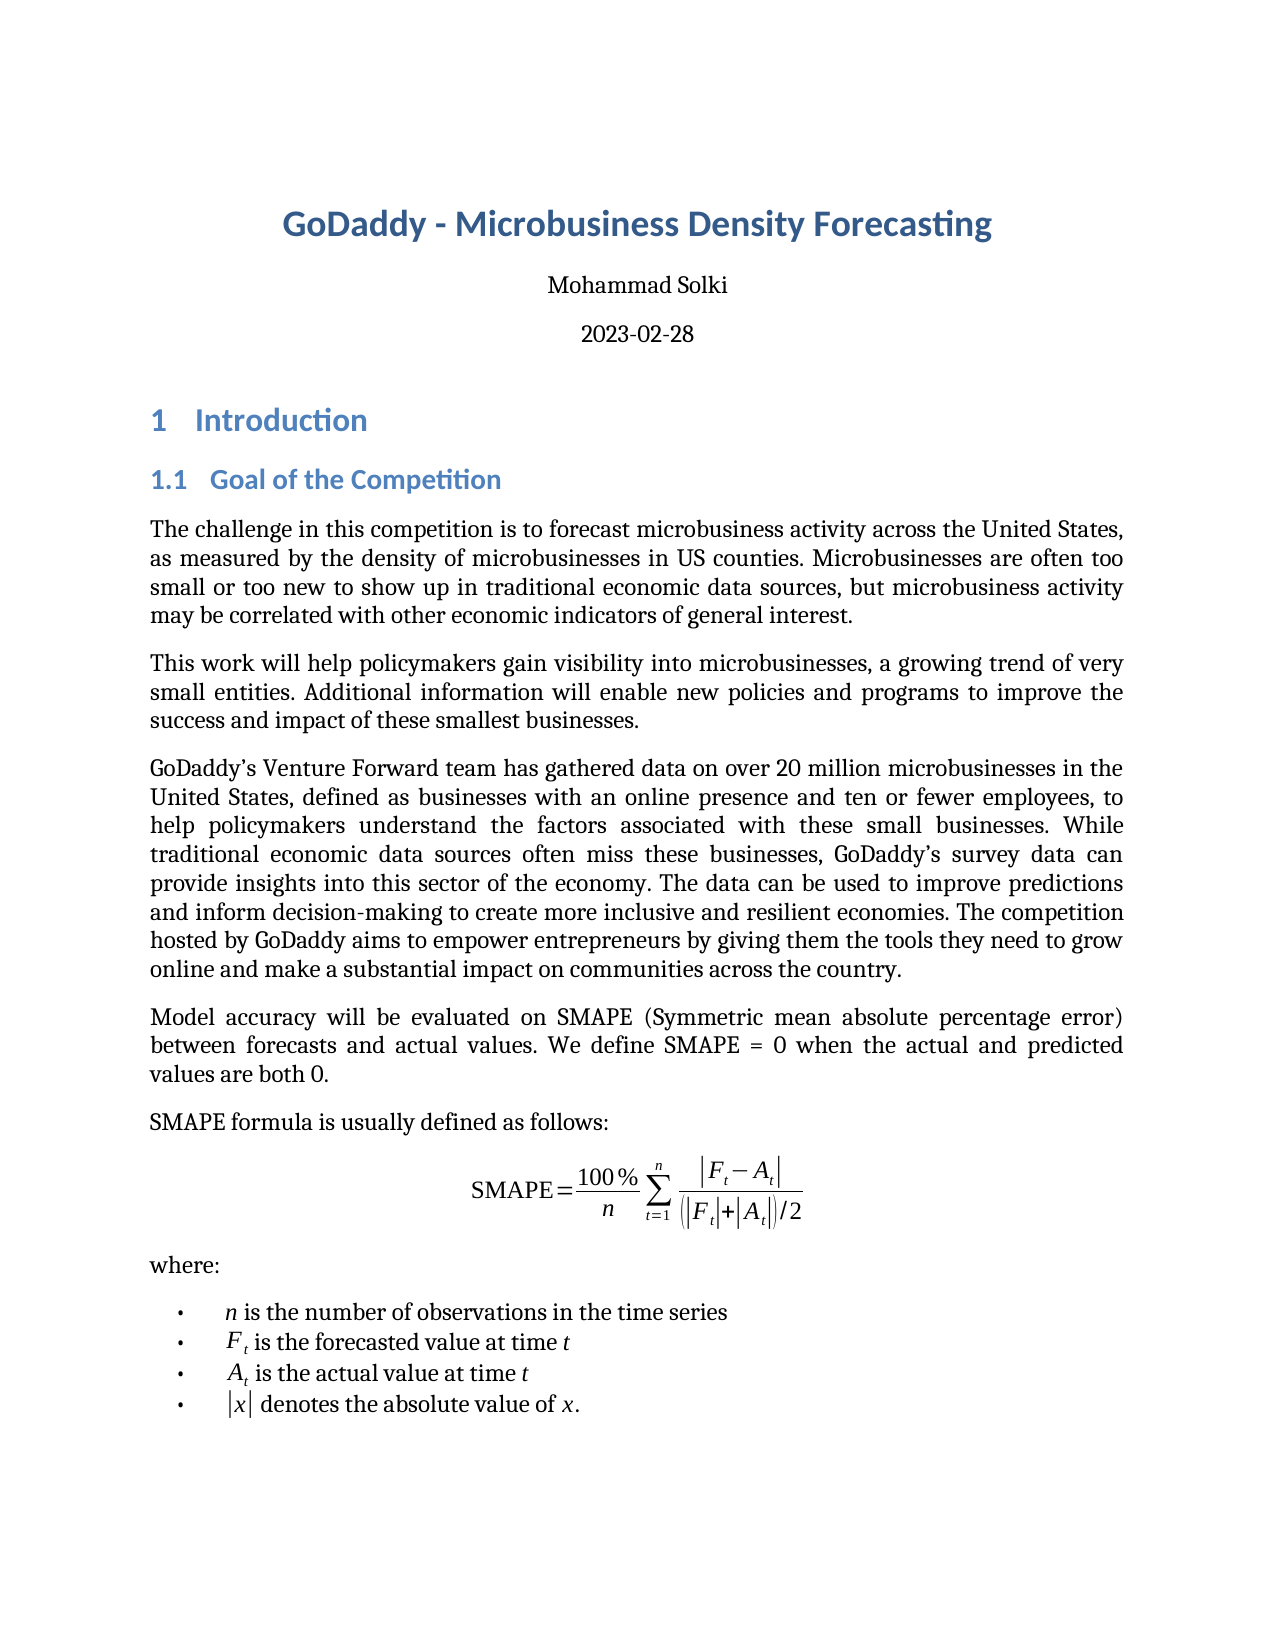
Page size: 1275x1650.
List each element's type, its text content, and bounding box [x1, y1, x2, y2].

text where: [150, 1251, 1125, 1279]
list denotes the absolute value of . [175, 1389, 1125, 1420]
text 2023-02-28 [150, 320, 1125, 349]
list is the actual value at time [175, 1358, 1125, 1389]
title GoDaddy - Microbusiness Density Forecasting [150, 200, 1125, 246]
subtitle Introduction [150, 399, 1125, 440]
text This work will help policymakers gain visibility into microbusinesses, a growing trend of very small entities. Additional information will enable new policies and programs to improve the success and impact of these smallest businesses. [150, 649, 1125, 735]
subtitle Goal of the Competition [150, 461, 1125, 496]
text The challenge in this competition is to forecast microbusiness activity across the United States, as measured by the density of microbusinesses in US counties. Microbusinesses are often too small or too new to show up in traditional economic data sources, but microbusiness activity may be correlated with other economic indicators of general interest. [150, 515, 1125, 630]
text Mohammad Solki [150, 271, 1125, 299]
list is the forecasted value at time [175, 1327, 1125, 1358]
text Model accuracy will be evaluated on SMAPE (Symmetric mean absolute percentage error) between forecasts and actual values. We define SMAPE = 0 when the actual and predicted values are both 0. [150, 1003, 1125, 1089]
text SMAPE formula is usually defined as follows: [150, 1108, 1125, 1136]
list is the number of observations in the time series [175, 1298, 1125, 1327]
text GoDaddy’s Venture Forward team has gathered data on over 20 million microbusinesses in the United States, defined as businesses with an online presence and ten or fewer employees, to help policymakers understand the factors associated with these small businesses. While traditional economic data sources often miss these businesses, GoDaddy’s survey data can provide insights into this sector of the economy. The data can be used to improve predictions and inform decision-making to create more inclusive and resilient economies. The competition hosted by GoDaddy aims to empower entrepreneurs by giving them the tools they need to grow online and make a substantial impact on communities across the country. [150, 754, 1125, 984]
